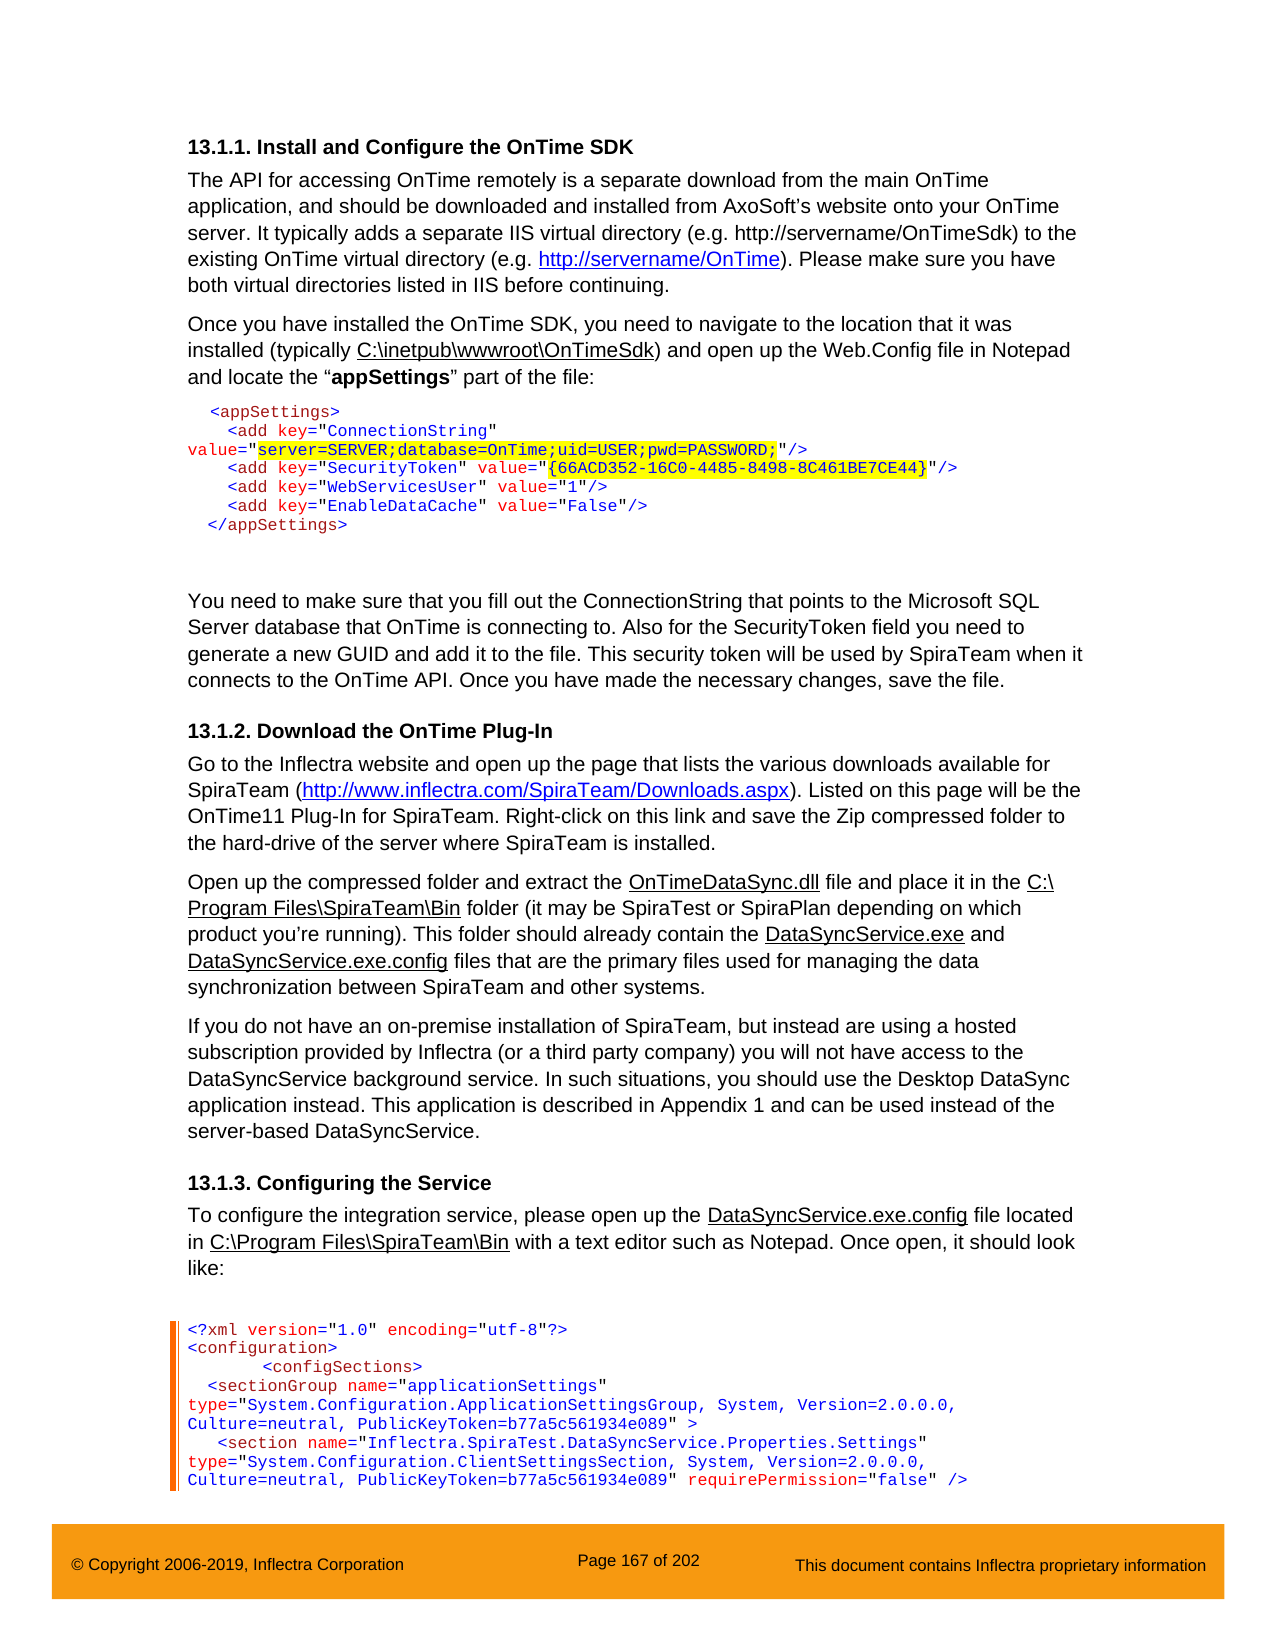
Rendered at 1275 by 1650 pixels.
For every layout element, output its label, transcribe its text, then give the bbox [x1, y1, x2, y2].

text <sectionGroup name="applicationSettings" type="System.Configuration.ApplicationSettingsGroup, System, Version=2.0.0.0, Culture=neutral, PublicKeyToken=b77a5c561934e089" > [187, 1378, 1087, 1434]
text The API for accessing OnTime remotely is a separate download from the main OnTime application, and should be downloaded and installed from AxoSoft’s website onto your OnTime server. It typically adds a separate IIS virtual directory (e.g. http://servername/OnTimeSdk) to the existing OnTime virtual directory (e.g. http://servername/OnTime). Please make sure you have both virtual directories listed in IIS before continuing. [187, 168, 1087, 297]
text Open up the compressed folder and extract the OnTimeDataSync.dll file and place it in the C:\Program Files\SpiraTeam\Bin folder (it may be SpiraTest or SpiraPlan depending on which product you’re running). This folder should already contain the DataSyncService.exe and DataSyncService.exe.config files that are the primary files used for managing the data synchronization between SpiraTeam and other systems. [187, 869, 1087, 999]
subtitle 13.1.1. Install and Configure the OnTime SDK [187, 135, 1087, 159]
text <configuration> [187, 1340, 1087, 1359]
text <section name="Inflectra.SpiraTest.DataSyncService.Properties.Settings" type="System.Configuration.ClientSettingsSection, System, Version=2.0.0.0, Culture=neutral, PublicKeyToken=b77a5c561934e089" requirePermission="false" /> [187, 1434, 1087, 1491]
subtitle 13.1.2. Download the OnTime Plug-In [187, 719, 1087, 743]
text </appSettings> [187, 517, 1087, 535]
text <configSections> [187, 1359, 1087, 1378]
text <add key="WebServicesUser" value="1"/> [187, 479, 1087, 498]
text Go to the Inflectra website and open up the page that lists the various downloads available for SpiraTeam (http://www.inflectra.com/SpiraTeam/Downloads.aspx). Listed on this page will be the OnTime11 Plug-In for SpiraTeam. Right-click on this link and save the Zip compressed folder to the hard-drive of the server where SpiraTeam is installed. [187, 752, 1087, 855]
text Once you have installed the OnTime SDK, you need to navigate to the location that it was installed (typically C:\inetpub\wwwroot\OnTimeSdk) and open up the Web.Config file in Notepad and locate the “appSettings” part of the file: [187, 312, 1087, 388]
text <add key="EnableDataCache" value="False"/> [187, 498, 1087, 517]
text If you do not have an on-premise installation of SpiraTeam, but instead are using a hosted subscription provided by Inflectra (or a third party company) you will not have access to the DataSyncService background service. In such situations, you should use the Desktop DataSync application instead. This application is described in Appendix 1 and can be used instead of the server-based DataSyncService. [187, 1014, 1087, 1143]
text <appSettings> [187, 403, 1087, 422]
text <add key="ConnectionString" value="server=SERVER;database=OnTime;uid=USER;pwd=PASSWORD;"/> [187, 422, 1087, 460]
text <?xml version="1.0" encoding="utf-8"?> [179, 1321, 1087, 1340]
subtitle 13.1.3. Configuring the Service [187, 1171, 1087, 1194]
text You need to make sure that you fill out the ConnectionString that points to the Microsoft SQL Server database that OnTime is connecting to. Also for the SecurityToken field you need to generate a new GUID and add it to the file. This security token will be used by SpiraTeam when it connects to the OnTime API. Once you have made the necessary changes, save the file. [187, 589, 1087, 692]
text To configure the integration service, please open up the DataSyncService.exe.config file located in C:\Program Files\SpiraTeam\Bin with a text editor such as Notepad. Once open, it should look like: [187, 1203, 1087, 1306]
text <add key="SecurityToken" value="{66ACD352-16C0-4485-8498-8C461BE7CE44}"/> [187, 460, 548, 479]
